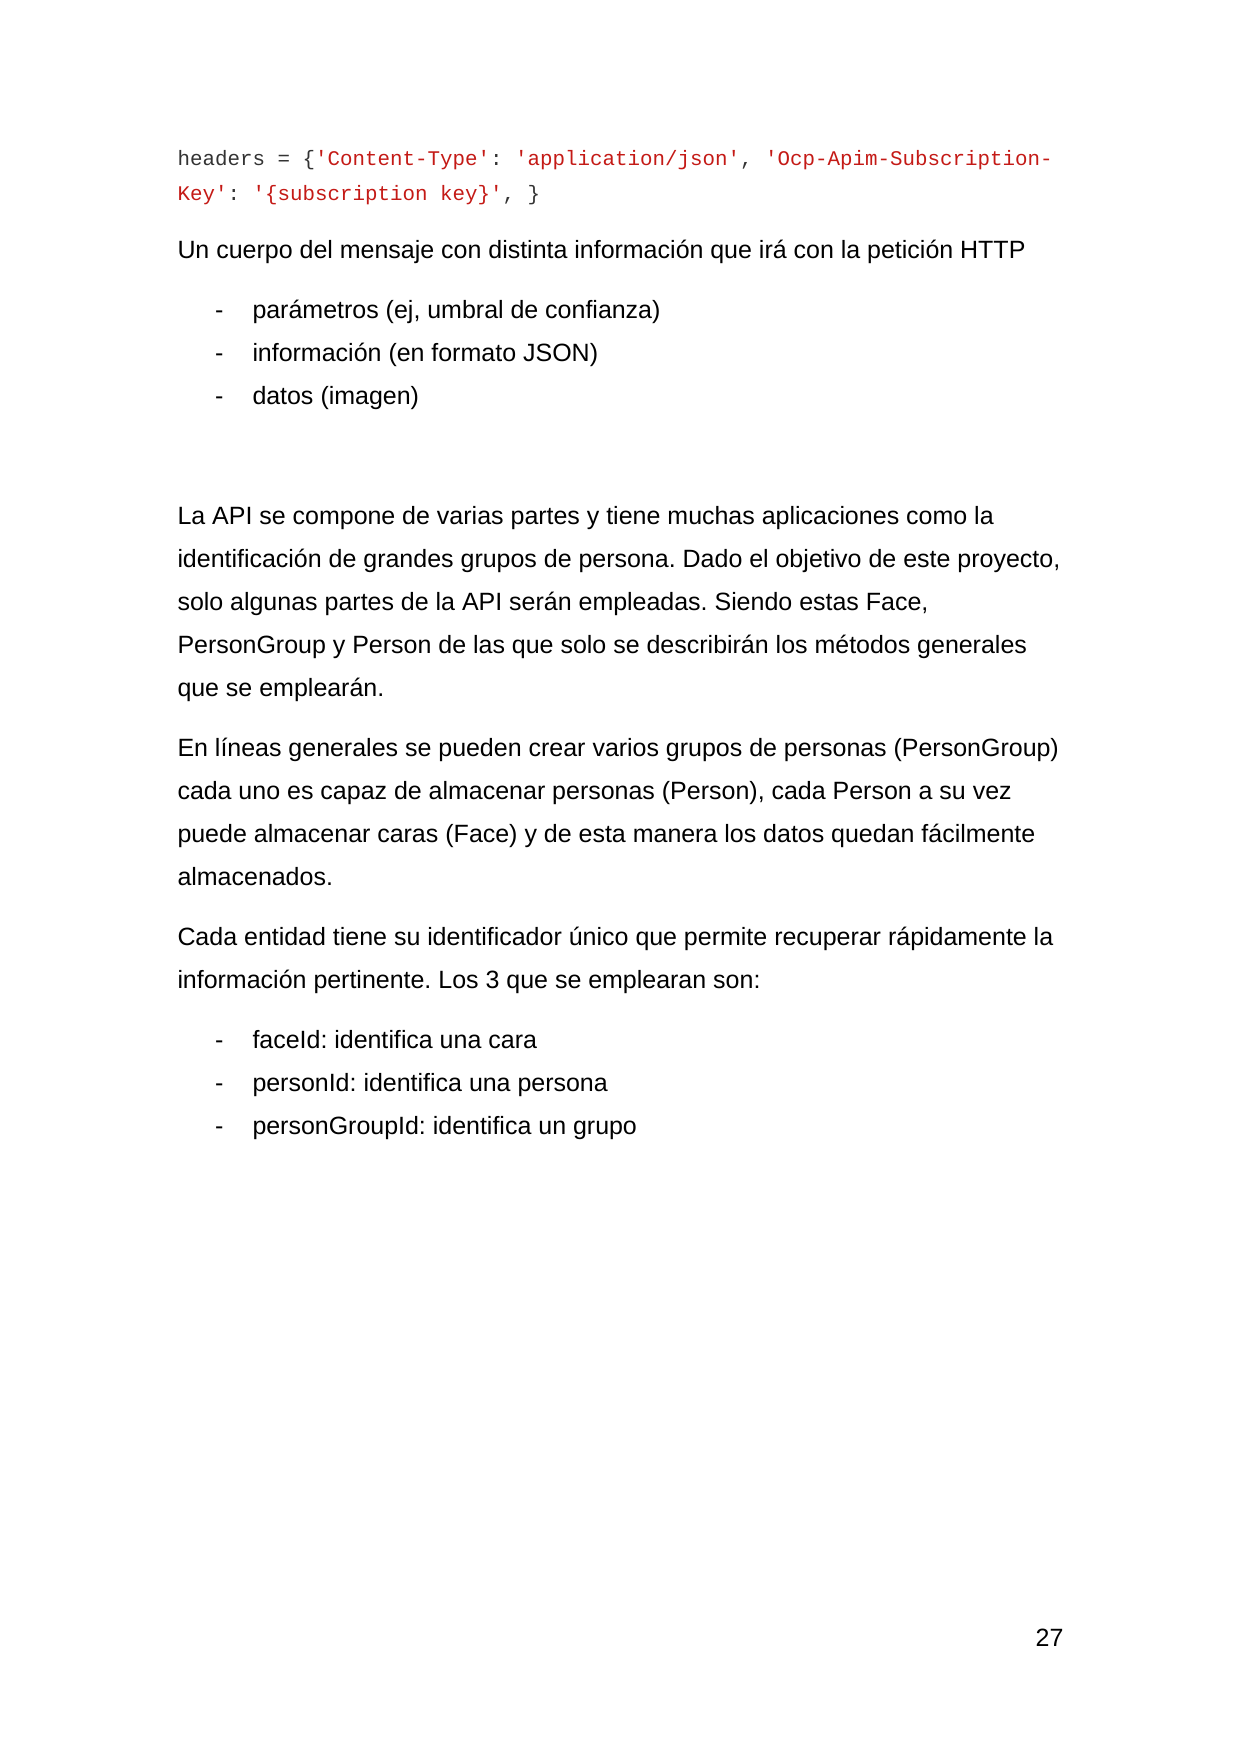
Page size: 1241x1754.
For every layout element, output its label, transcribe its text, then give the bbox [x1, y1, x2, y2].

list datos (imagen) [215, 381, 1063, 410]
list personId: identifica una persona [215, 1068, 1063, 1097]
text La API se compone de varias partes y tiene muchas aplicaciones como la identificación de grandes grupos de persona. Dado el objetivo de este proyecto, solo algunas partes de la API serán empleadas. Siendo estas Face, PersonGroup y Person de las que solo se describirán los métodos generales que se emplearán. [177, 501, 1063, 702]
list parámetros (ej, umbral de confianza) [215, 295, 1063, 324]
list información (en formato JSON) [215, 338, 1063, 367]
list personGroupId: identifica un grupo [215, 1111, 1063, 1140]
text headers = {'Content-Type': 'application/json', 'Ocp-Apim-Subscription-Key': '{subscription key}', } [177, 148, 1063, 207]
text Cada entidad tiene su identificador único que permite recuperar rápidamente la información pertinente. Los 3 que se emplearan son: [177, 922, 1063, 994]
text En líneas generales se pueden crear varios grupos de personas (PersonGroup) cada uno es capaz de almacenar personas (Person), cada Person a su vez puede almacenar caras (Face) y de esta manera los datos quedan fácilmente almacenados. [177, 733, 1063, 891]
list faceId: identifica una cara [215, 1025, 1063, 1054]
text Un cuerpo del mensaje con distinta información que irá con la petición HTTP [177, 235, 1063, 264]
